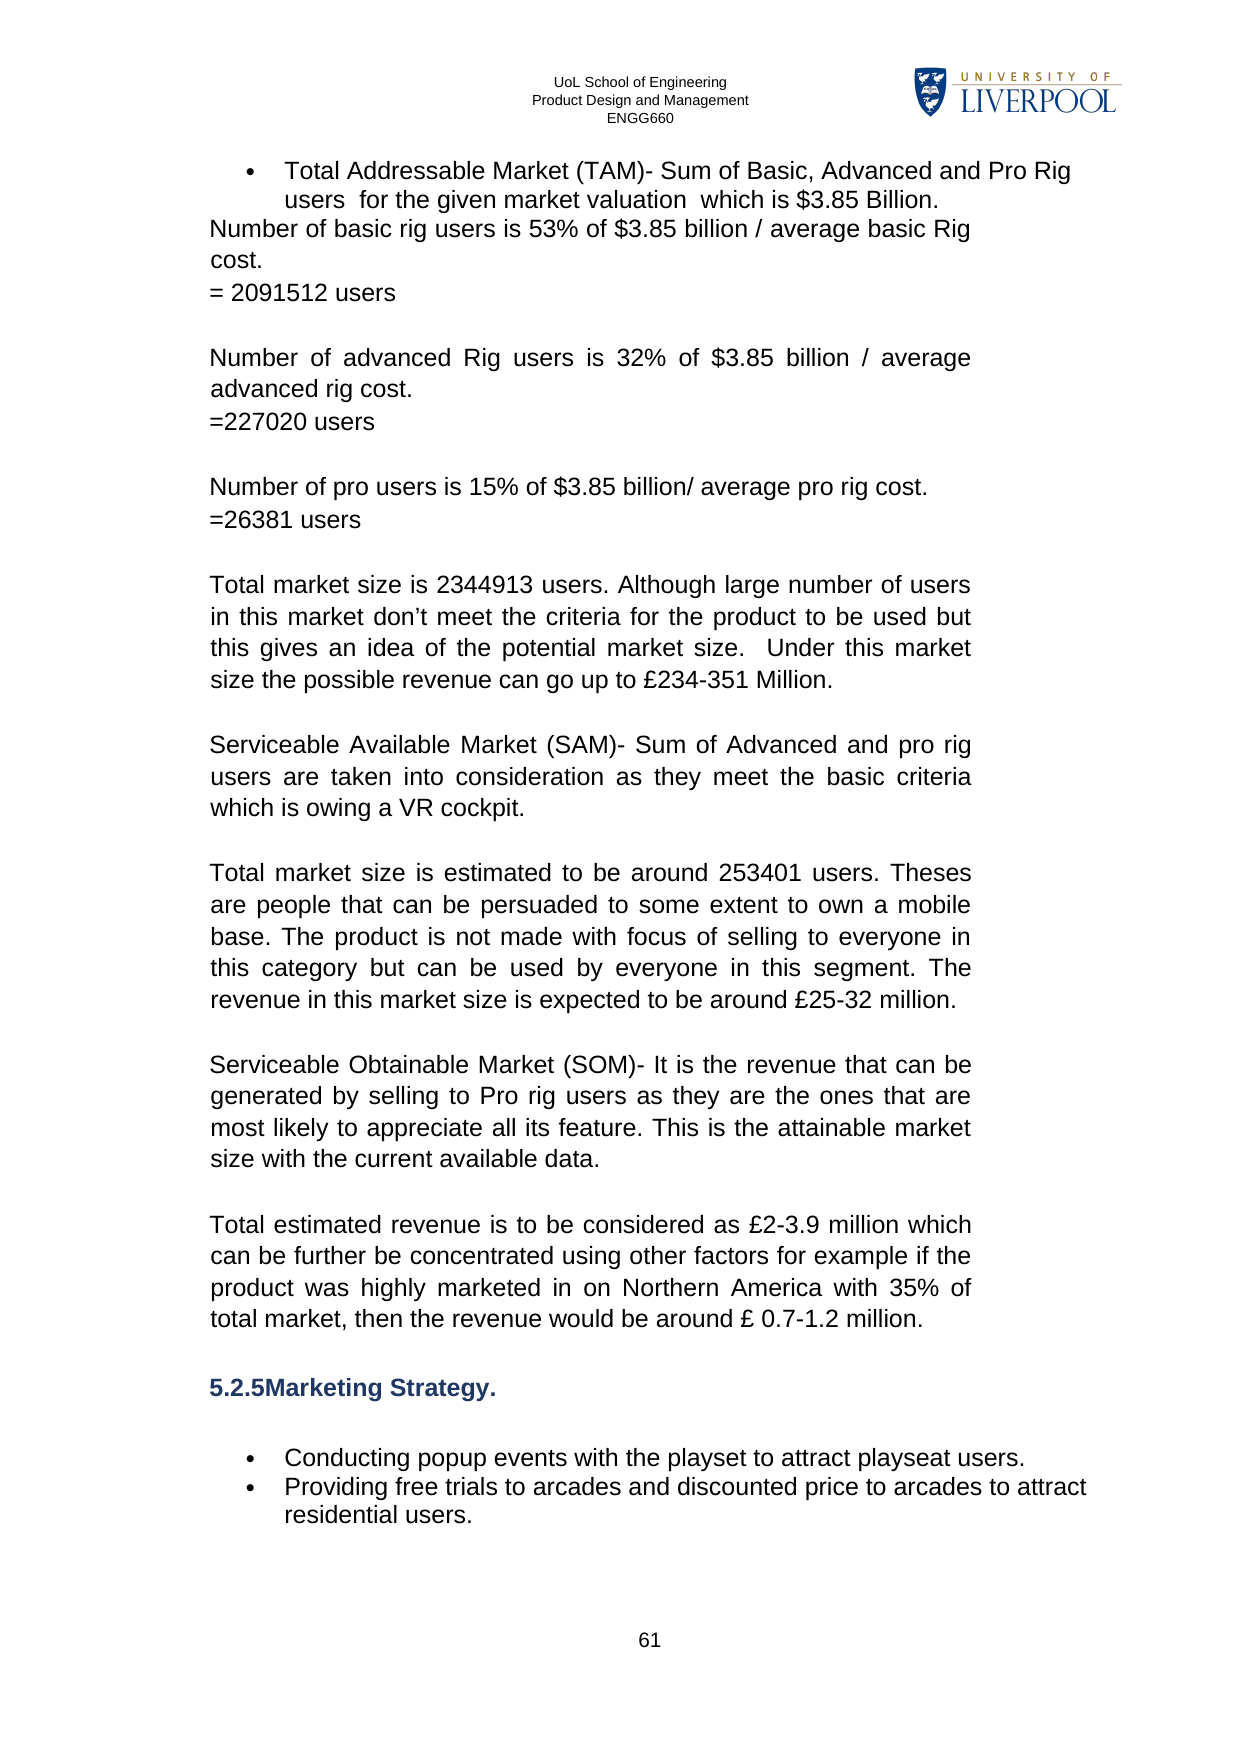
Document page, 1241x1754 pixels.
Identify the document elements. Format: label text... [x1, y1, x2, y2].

picture [883, 29, 1153, 156]
text Number of pro users is 15% of $3.85 billion/ average pro rig cost. [209, 472, 973, 501]
list Providing free trials to arcades and discounted price to arcades to attract residential users. [247, 1471, 1090, 1529]
subtitle 5.2.5Marketing Strategy. [209, 1373, 973, 1401]
text Serviceable Available Market (SAM)- Sum of Advanced and pro rig users are taken into consideration as they meet the basic criteria which is owing a VR cockpit. [209, 730, 973, 822]
list Total Addressable Market (TAM)- Sum of Basic, Advanced and Pro Rig users for the given market valuation which is $3.85 Billion. [247, 156, 1090, 213]
text Total market size is 2344913 users. Although large number of users in this market don’t meet the criteria for the product to be used but this gives an idea of the potential market size. Under this market size the possible revenue can go up to £234-351 Million. [209, 570, 973, 693]
text =26381 users [209, 505, 973, 534]
text Total market size is estimated to be around 253401 users. Theses are people that can be persuaded to some extent to own a mobile base. The product is not made with focus of selling to everyone in this category but can be used by everyone in this segment. The revenue in this market size is expected to be around £25-32 million. [209, 858, 973, 1013]
text Serviceable Obtainable Market (SOM)- It is the revenue that can be generated by selling to Pro rig users as they are the ones that are most likely to appreciate all its feature. This is the attainable market size with the current available data. [209, 1050, 973, 1173]
text Total estimated revenue is to be considered as £2-3.9 million which can be further be concentrated using other factors for example if the product was highly marketed in on Northern America with 35% of total market, then the revenue would be around £ 0.7-1.2 million. [209, 1210, 973, 1333]
text =227020 users [209, 407, 973, 436]
text Number of advanced Rig users is 32% of $3.85 billion / average advanced rig cost. [209, 343, 973, 403]
text = 2091512 users [209, 278, 973, 306]
text Number of basic rig users is 53% of $3.85 billion / average basic Rig cost. [209, 213, 973, 274]
list Conducting popup events with the playset to attract playseat users. [247, 1443, 1090, 1471]
